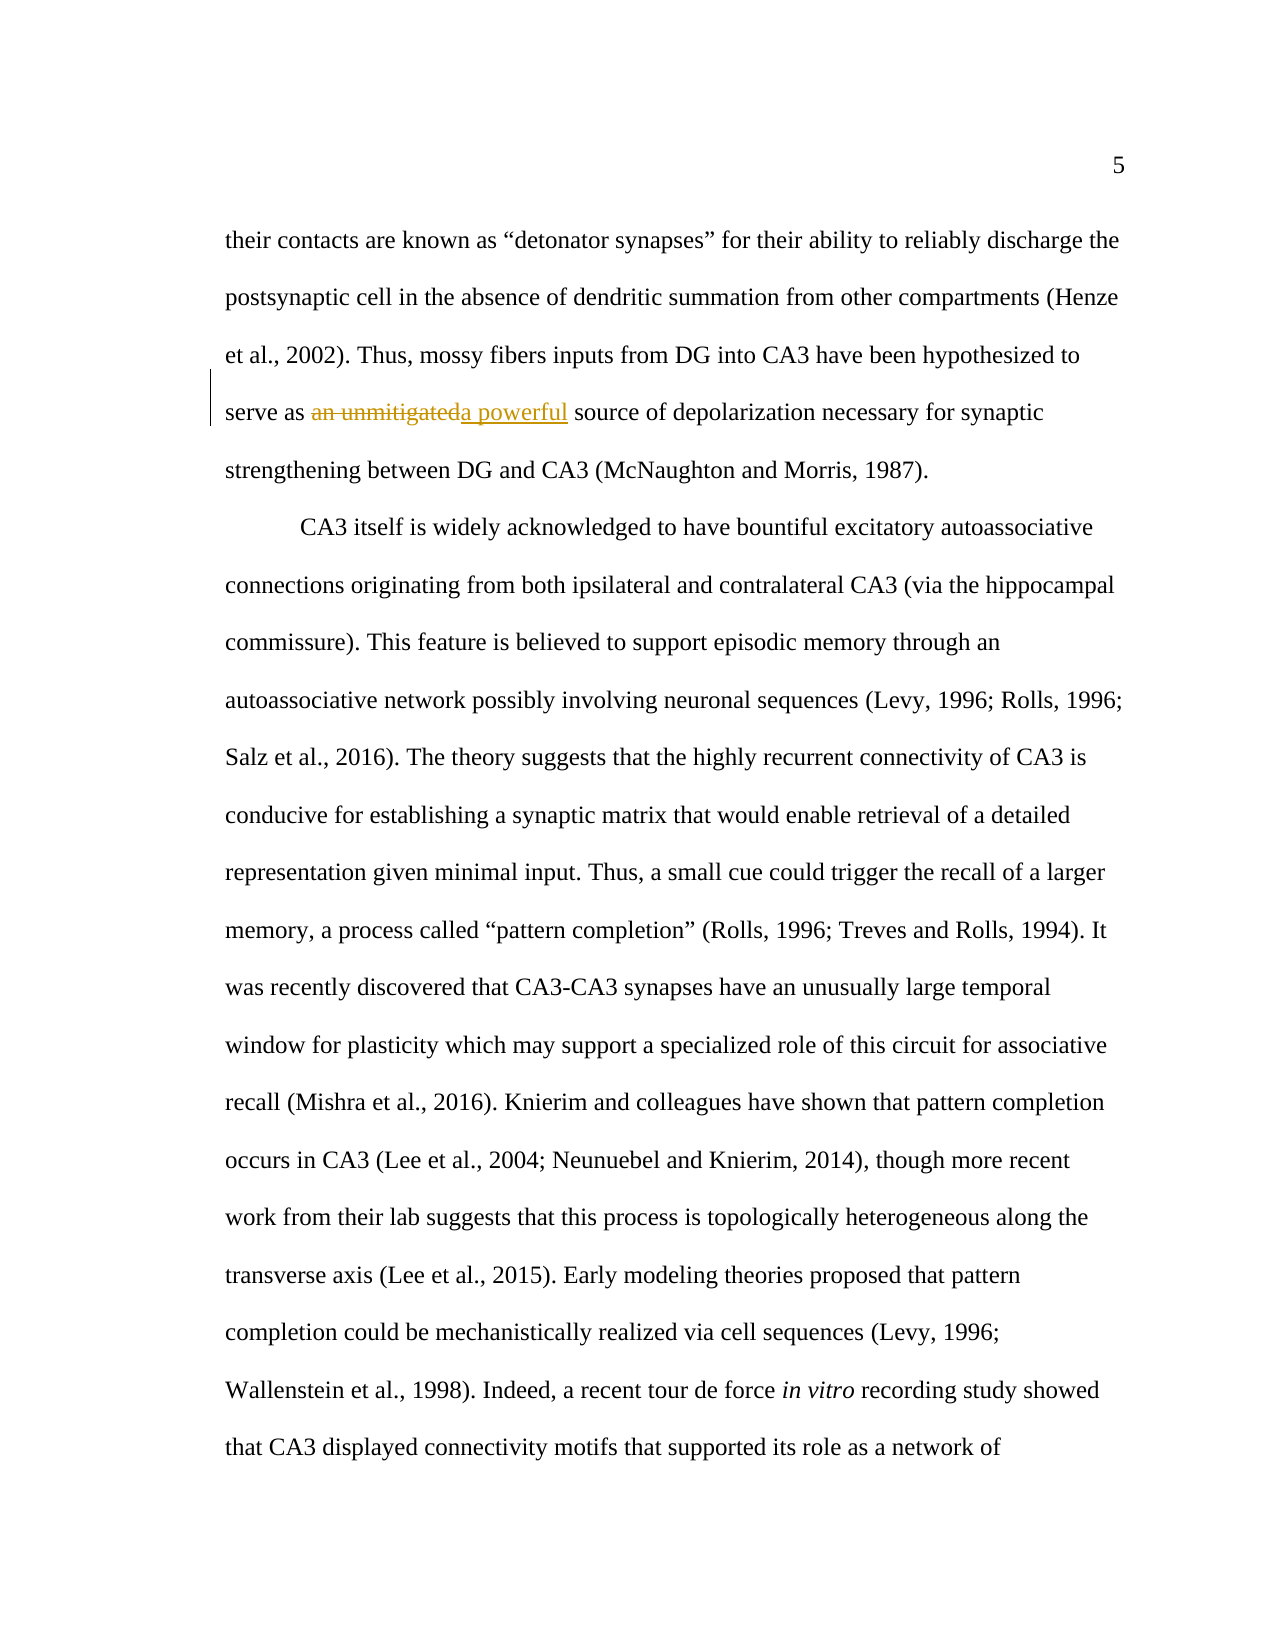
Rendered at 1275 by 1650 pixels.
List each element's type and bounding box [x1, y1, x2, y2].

text [225, 225, 1125, 484]
text [225, 512, 1125, 1461]
